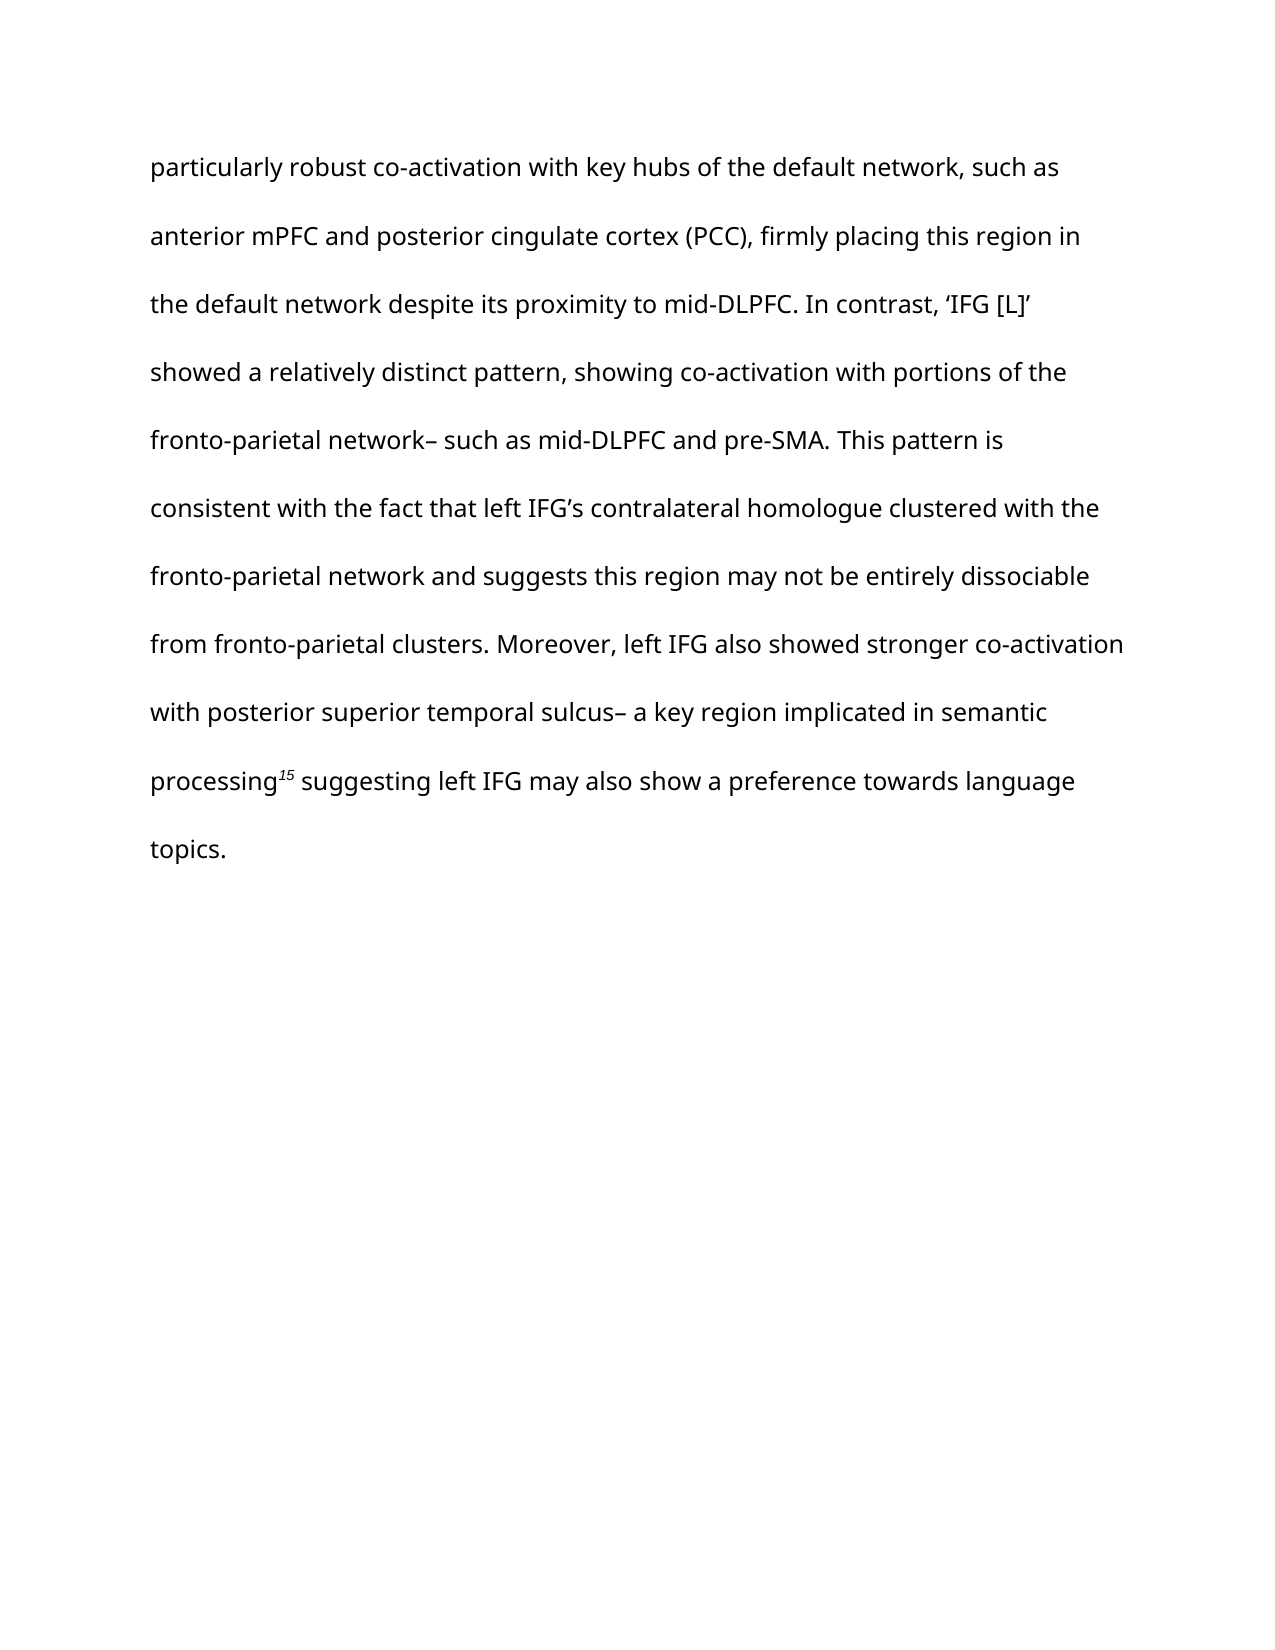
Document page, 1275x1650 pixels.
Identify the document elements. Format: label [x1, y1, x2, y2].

text [150, 150, 1125, 865]
